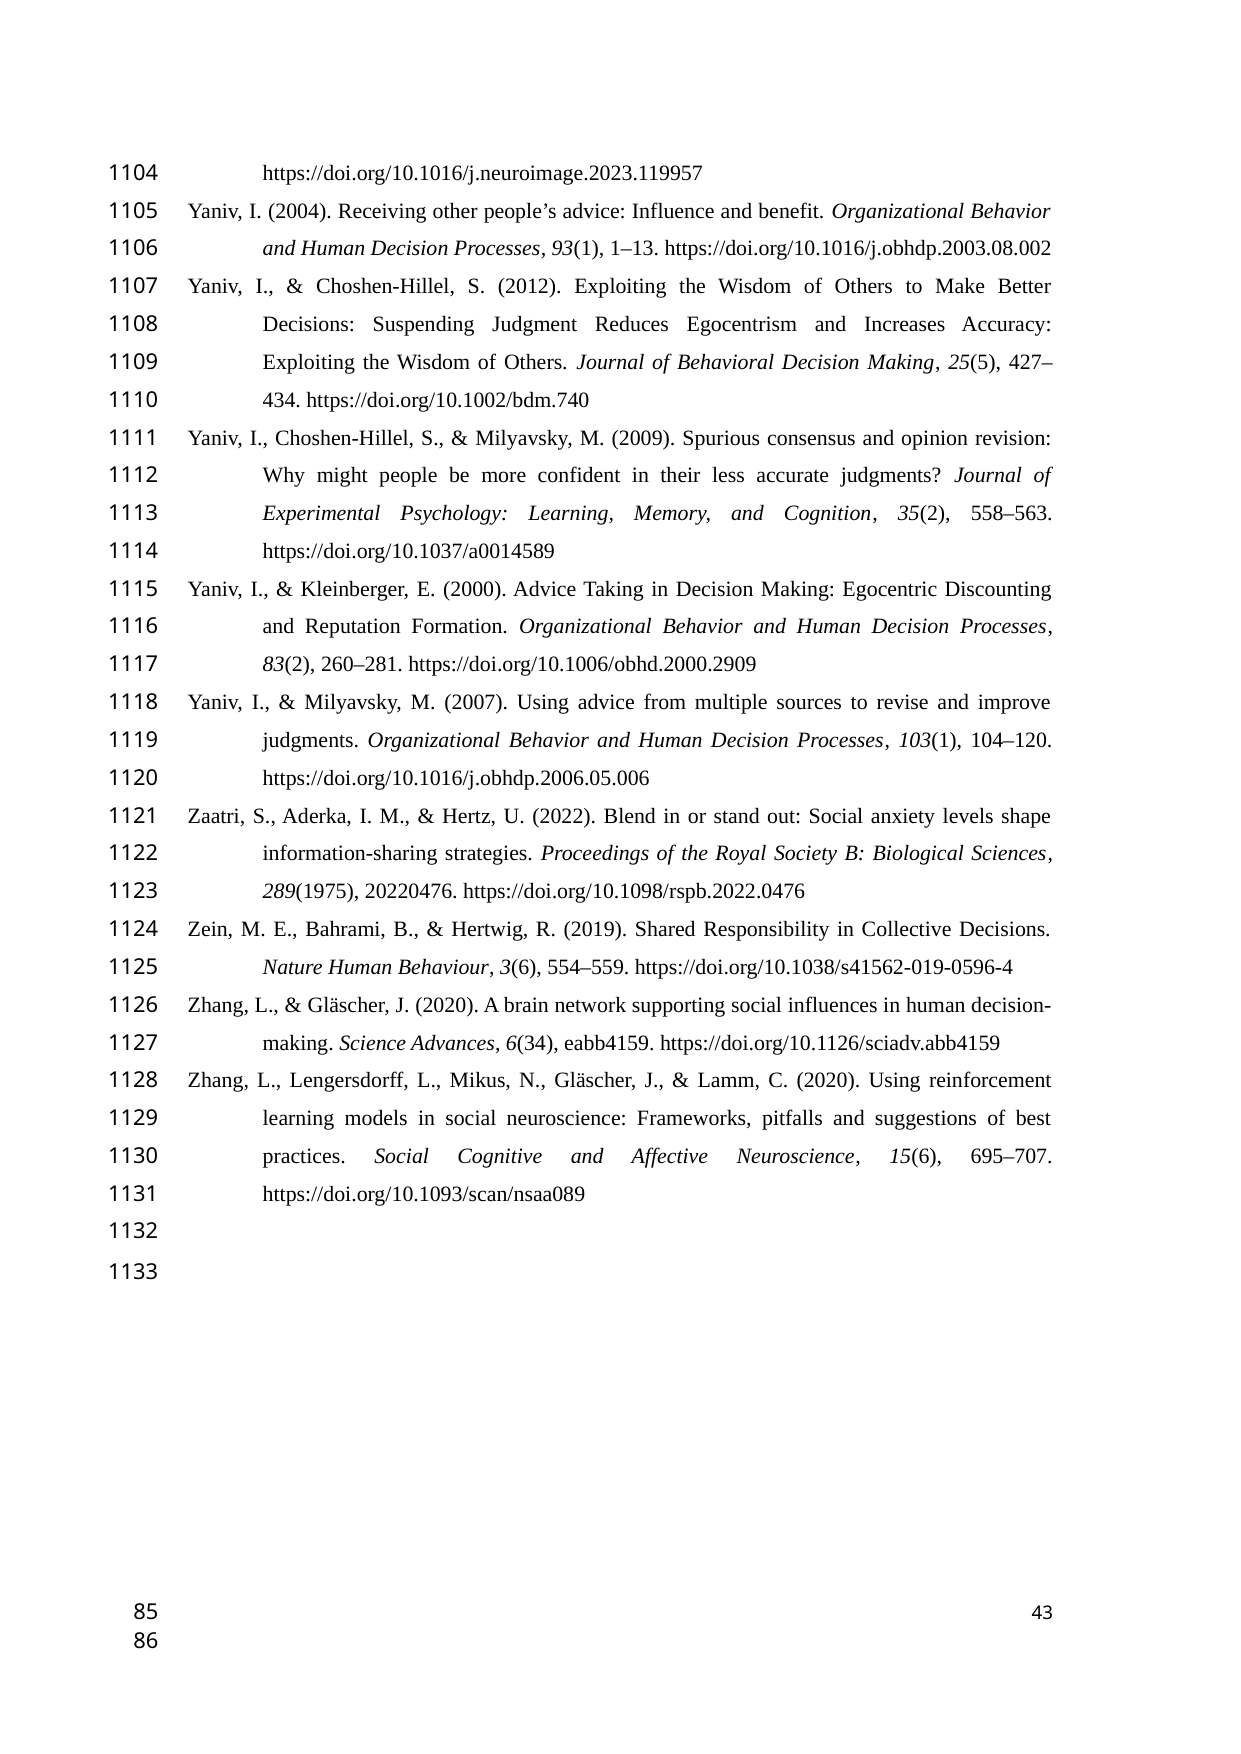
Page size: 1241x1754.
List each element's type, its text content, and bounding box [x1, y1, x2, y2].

text Zhang, L., Lengersdorff, L., Mikus, N., Gläscher, J., & Lamm, C. (2020). Using reinforcement learning models in social neuroscience: Frameworks, pitfalls and suggestions of best practices. Social Cognitive and Affective Neuroscience, 15(6), 695–707. https://doi.org/10.1093/scan/nsaa089 [187, 1067, 1053, 1206]
text Yaniv, I., Choshen-Hillel, S., & Milyavsky, M. (2009). Spurious consensus and opinion revision: Why might people be more confident in their less accurate judgments? Journal of Experimental Psychology: Learning, Memory, and Cognition, 35(2), 558–563. https://doi.org/10.1037/a0014589 [187, 424, 1053, 563]
text Zhang, L., & Gläscher, J. (2020). A brain network supporting social influences in human decision-making. Science Advances, 6(34), eabb4159. https://doi.org/10.1126/sciadv.abb4159 [187, 992, 1053, 1055]
text Yaniv, I., & Choshen-Hillel, S. (2012). Exploiting the Wisdom of Others to Make Better Decisions: Suspending Judgment Reduces Egocentrism and Increases Accuracy: Exploiting the Wisdom of Others. Journal of Behavioral Decision Making, 25(5), 427–434. https://doi.org/10.1002/bdm.740 [187, 273, 1053, 412]
text Yaniv, I., & Milyavsky, M. (2007). Using advice from multiple sources to revise and improve judgments. Organizational Behavior and Human Decision Processes, 103(1), 104–120. https://doi.org/10.1016/j.obhdp.2006.05.006 [187, 689, 1053, 790]
text Zaatri, S., Aderka, I. M., & Hertz, U. (2022). Blend in or stand out: Social anxiety levels shape information-sharing strategies. Proceedings of the Royal Society B: Biological Sciences, 289(1975), 20220476. https://doi.org/10.1098/rspb.2022.0476 [187, 803, 1053, 903]
text Yaniv, I., & Kleinberger, E. (2000). Advice Taking in Decision Making: Egocentric Discounting and Reputation Formation. Organizational Behavior and Human Decision Processes, 83(2), 260–281. https://doi.org/10.1006/obhd.2000.2909 [187, 576, 1053, 677]
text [187, 160, 1053, 185]
text Zein, M. E., Bahrami, B., & Hertwig, R. (2019). Shared Responsibility in Collective Decisions. Nature Human Behaviour, 3(6), 554–559. https://doi.org/10.1038/s41562-019-0596-4 [187, 916, 1053, 979]
text Yaniv, I. (2004). Receiving other people’s advice: Influence and benefit. Organizational Behavior and Human Decision Processes, 93(1), 1–13. https://doi.org/10.1016/j.obhdp.2003.08.002 [187, 198, 1053, 261]
